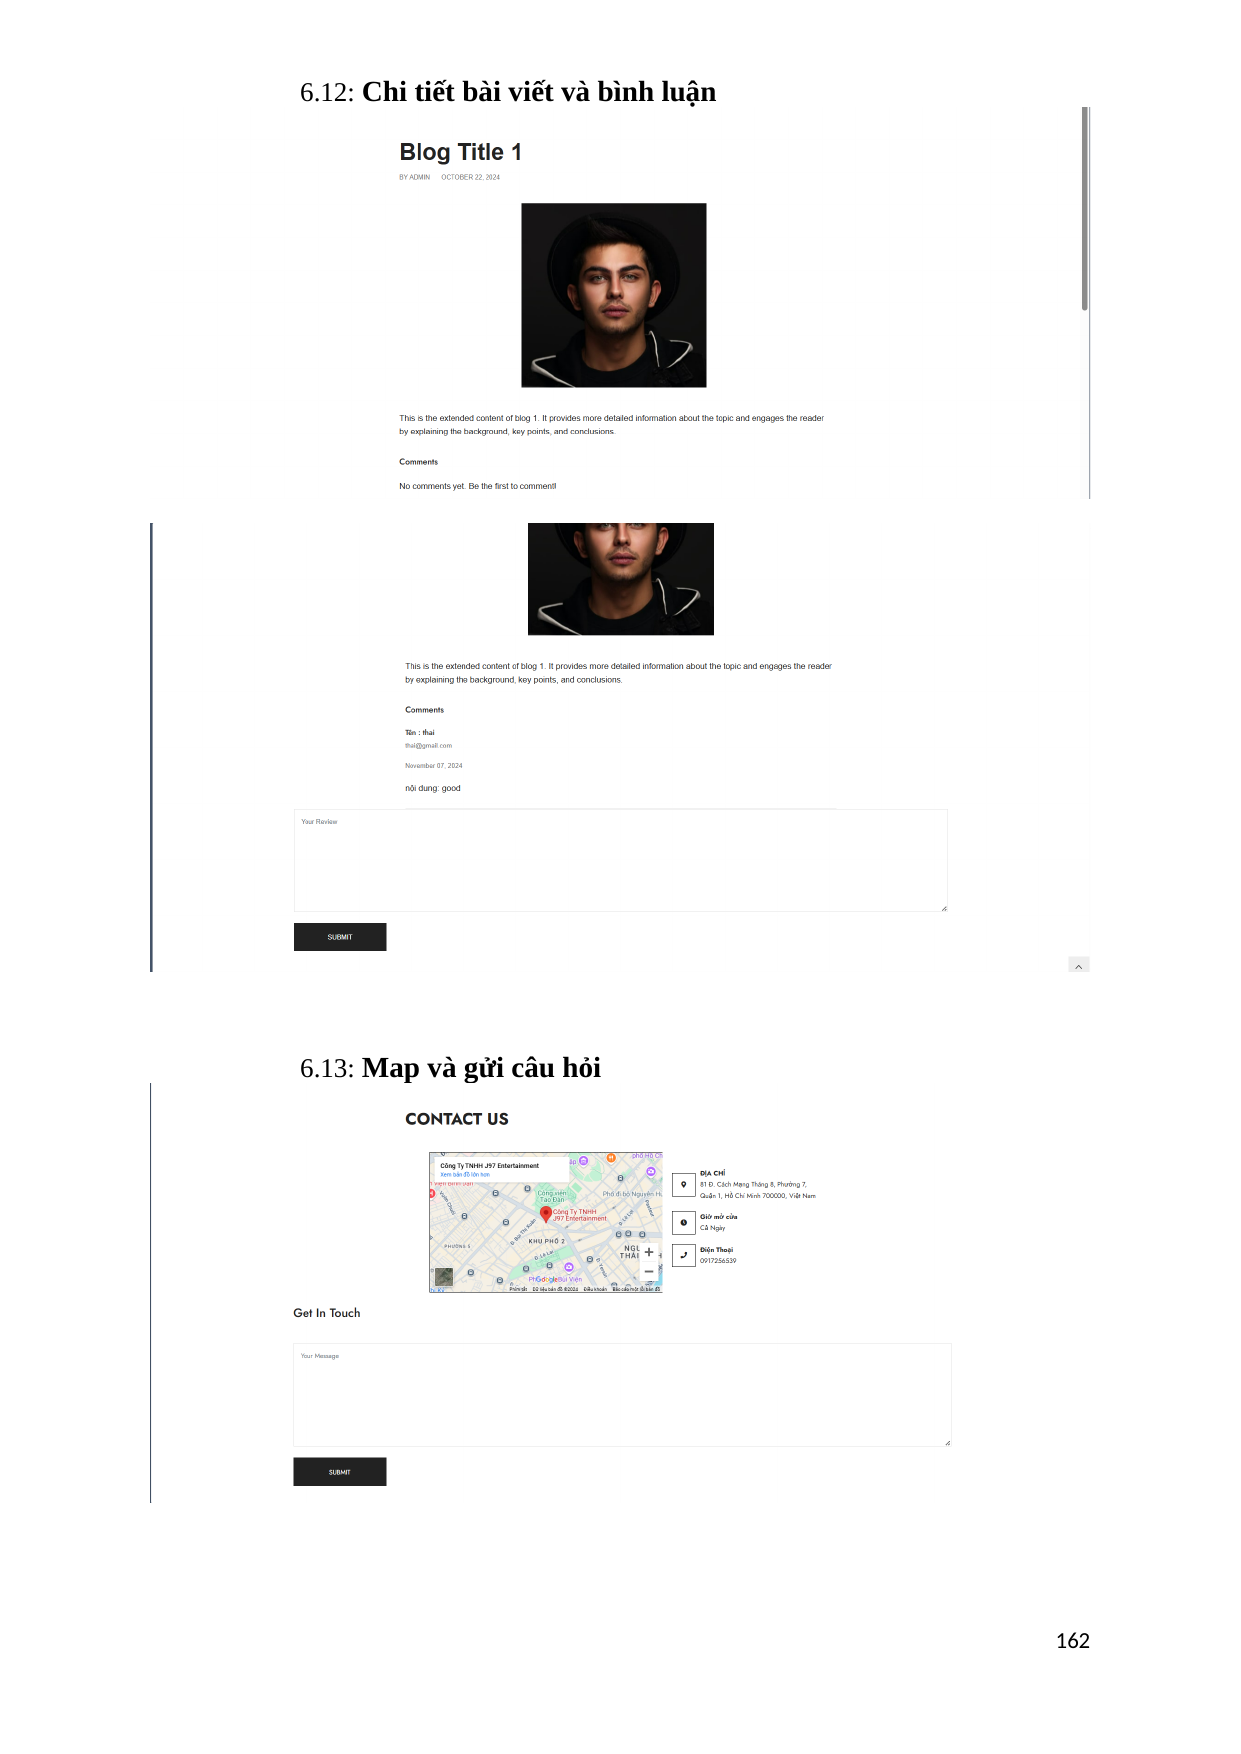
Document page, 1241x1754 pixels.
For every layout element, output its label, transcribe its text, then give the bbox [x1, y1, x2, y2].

subtitle 6.13: Map và gửi câu hỏi [225, 1050, 1090, 1083]
picture [150, 523, 1091, 972]
picture [150, 1083, 1091, 1503]
picture [150, 107, 1091, 499]
subtitle 6.12: Chi tiết bài viết và bình luận [225, 74, 1090, 107]
